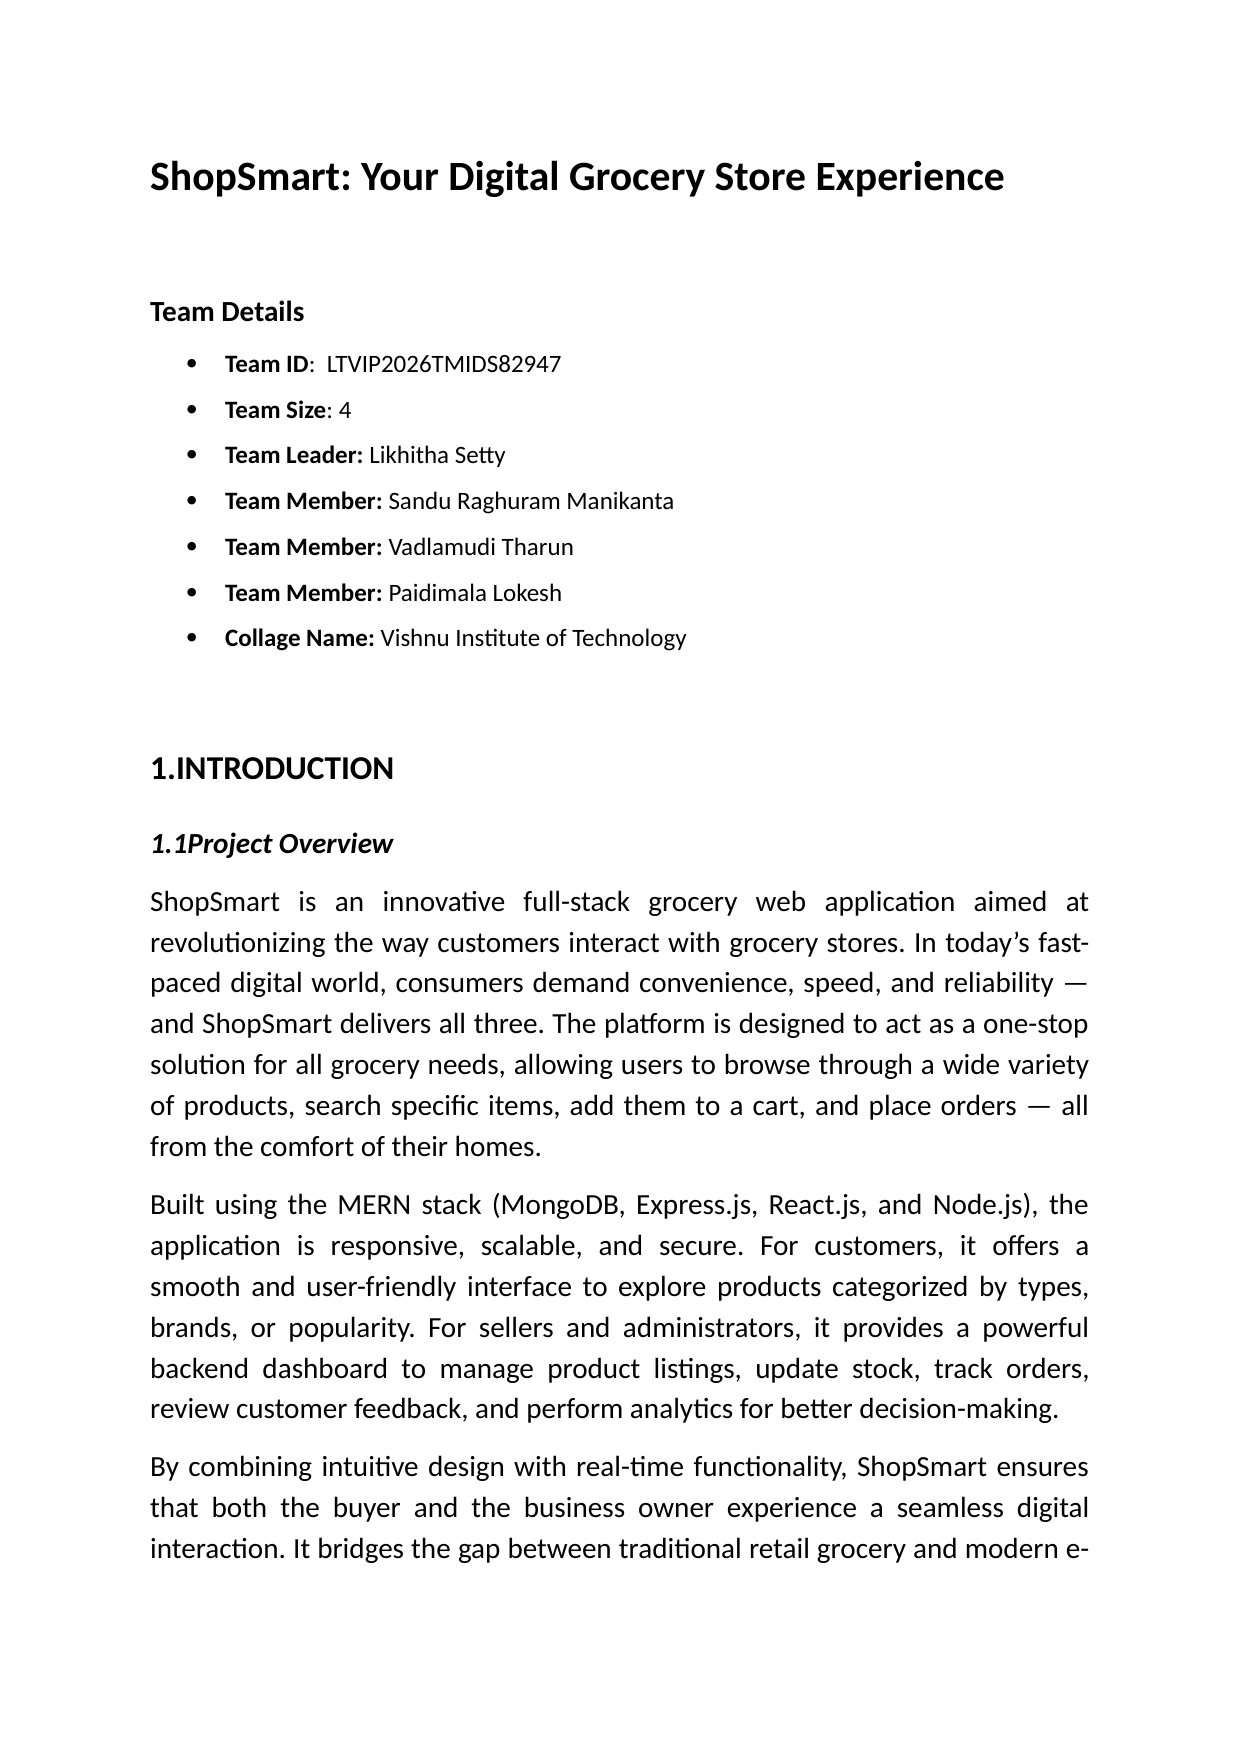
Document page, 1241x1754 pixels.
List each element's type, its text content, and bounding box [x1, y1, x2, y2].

list Team Member: Sandu Raghuram Manikanta [187, 485, 1090, 516]
text ShopSmart is an innovative full-stack grocery web application aimed at revolutionizing the way customers interact with grocery stores. In today’s fast-paced digital world, consumers demand convenience, speed, and reliability — and ShopSmart delivers all three. The platform is designed to act as a one-stop solution for all grocery needs, allowing users to browse through a wide variety of products, search specific items, add them to a cart, and place orders — all from the comfort of their homes. [150, 883, 1090, 1164]
list Team Size: 4 [187, 394, 1090, 424]
text Built using the MERN stack (MongoDB, Express.js, React.js, and Node.js), the application is responsive, scalable, and secure. For customers, it offers a smooth and user-friendly interface to explore products categorized by types, brands, or popularity. For sellers and administrators, it provides a powerful backend dashboard to manage product listings, update stock, track orders, review customer feedback, and perform analytics for better decision-making. [150, 1186, 1090, 1426]
text 1.1Project Overview [150, 825, 1090, 861]
text 1.INTRODUCTION [150, 747, 1090, 788]
list Team Member: Vadlamudi Tharun [187, 531, 1090, 562]
list Team Leader: Likhitha Setty [187, 440, 1090, 470]
text Team Details [150, 293, 1090, 329]
text ShopSmart: Your Digital Grocery Store Experience [150, 150, 1090, 201]
list Team ID: LTVIP2026TMIDS82947 [187, 348, 1090, 379]
list Collage Name: Vishnu Institute of Technology [187, 623, 1090, 653]
list Team Member: Paidimala Lokesh [187, 577, 1090, 607]
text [150, 1448, 1090, 1566]
